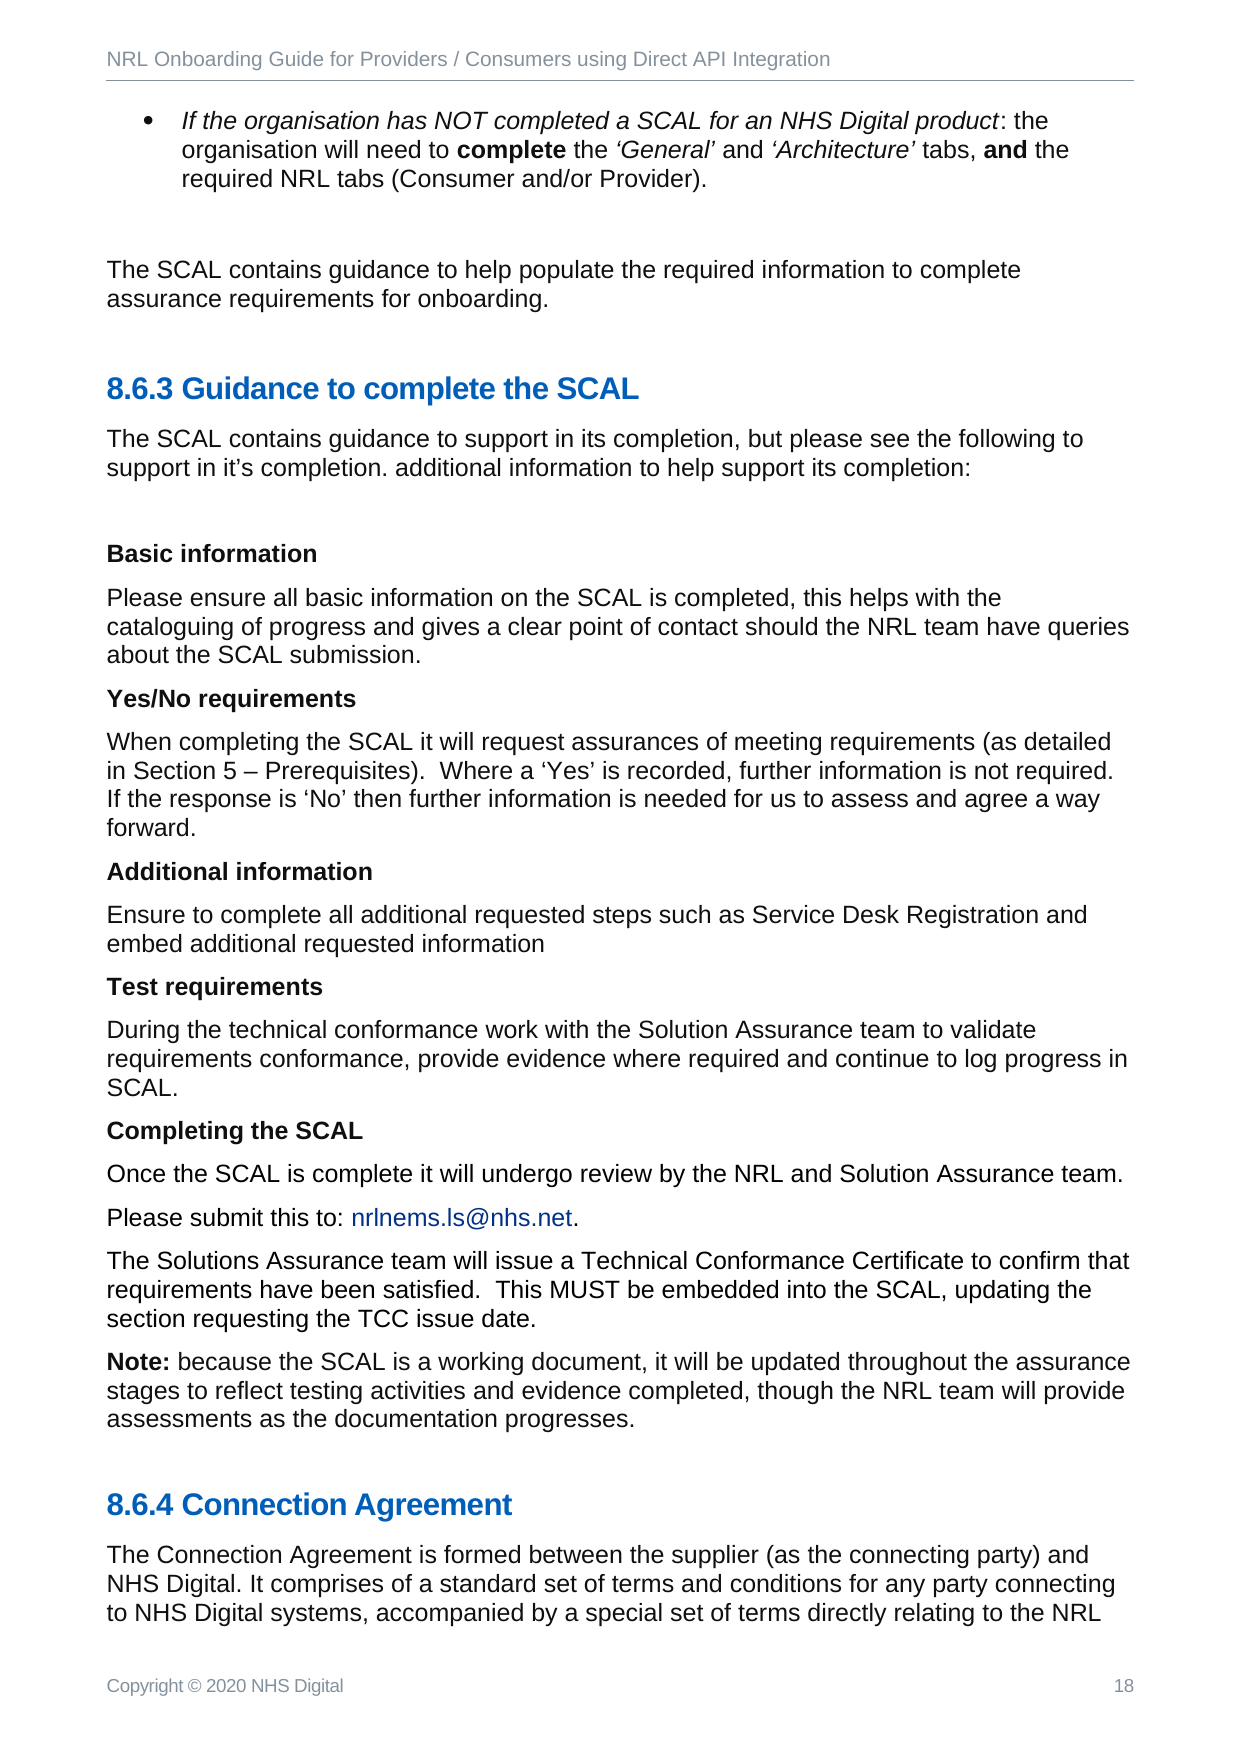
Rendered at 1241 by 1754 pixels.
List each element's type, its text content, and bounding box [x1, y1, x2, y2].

subtitle Guidance to complete the SCAL [106, 370, 1134, 406]
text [106, 1540, 1134, 1626]
text The SCAL contains guidance to help populate the required information to complete assurance requirements for onboarding. [106, 255, 1134, 312]
text During the technical conformance work with the Solution Assurance team to validate requirements conformance, provide evidence where required and continue to log progress in SCAL. [106, 1015, 1134, 1101]
text Completing the SCAL [106, 1116, 1134, 1145]
text Yes/No requirements [106, 683, 1134, 712]
text Please submit this to: nrlnems.ls@nhs.net. [106, 1203, 1134, 1231]
text Once the SCAL is complete it will undergo review by the NRL and Solution Assurance team. [106, 1159, 1134, 1188]
subtitle Connection Agreement [106, 1486, 1134, 1522]
text Additional information [106, 856, 1134, 885]
text The SCAL contains guidance to support in its completion, but please see the following to support in it’s completion. additional information to help support its completion: [106, 424, 1134, 481]
text Please ensure all basic information on the SCAL is completed, this helps with the cataloguing of progress and gives a clear point of contact should the NRL team have queries about the SCAL submission. [106, 583, 1134, 669]
text Test requirements [106, 972, 1134, 1001]
text Basic information [106, 539, 1134, 568]
text The Solutions Assurance team will issue a Technical Conformance Certificate to confirm that requirements have been satisfied. This MUST be embedded into the SCAL, updating the section requesting the TCC issue date. [106, 1246, 1134, 1332]
list If the organisation has NOT completed a SCAL for an NHS Digital product: the organisation will need to complete the ‘General’ and ‘Architecture’ tabs, and the required NRL tabs (Consumer and/or Provider). [144, 106, 1134, 193]
text Note: because the SCAL is a working document, it will be updated throughout the assurance stages to reflect testing activities and evidence completed, though the NRL team will provide assessments as the documentation progresses. [106, 1347, 1134, 1433]
text Ensure to complete all additional requested steps such as Service Desk Registration and embed additional requested information [106, 900, 1134, 957]
text When completing the SCAL it will request assurances of meeting requirements (as detailed in Section 5 – Prerequisites). Where a ‘Yes’ is recorded, further information is not required. If the response is ‘No’ then further information is needed for us to assess and agree a way forward. [106, 727, 1134, 842]
